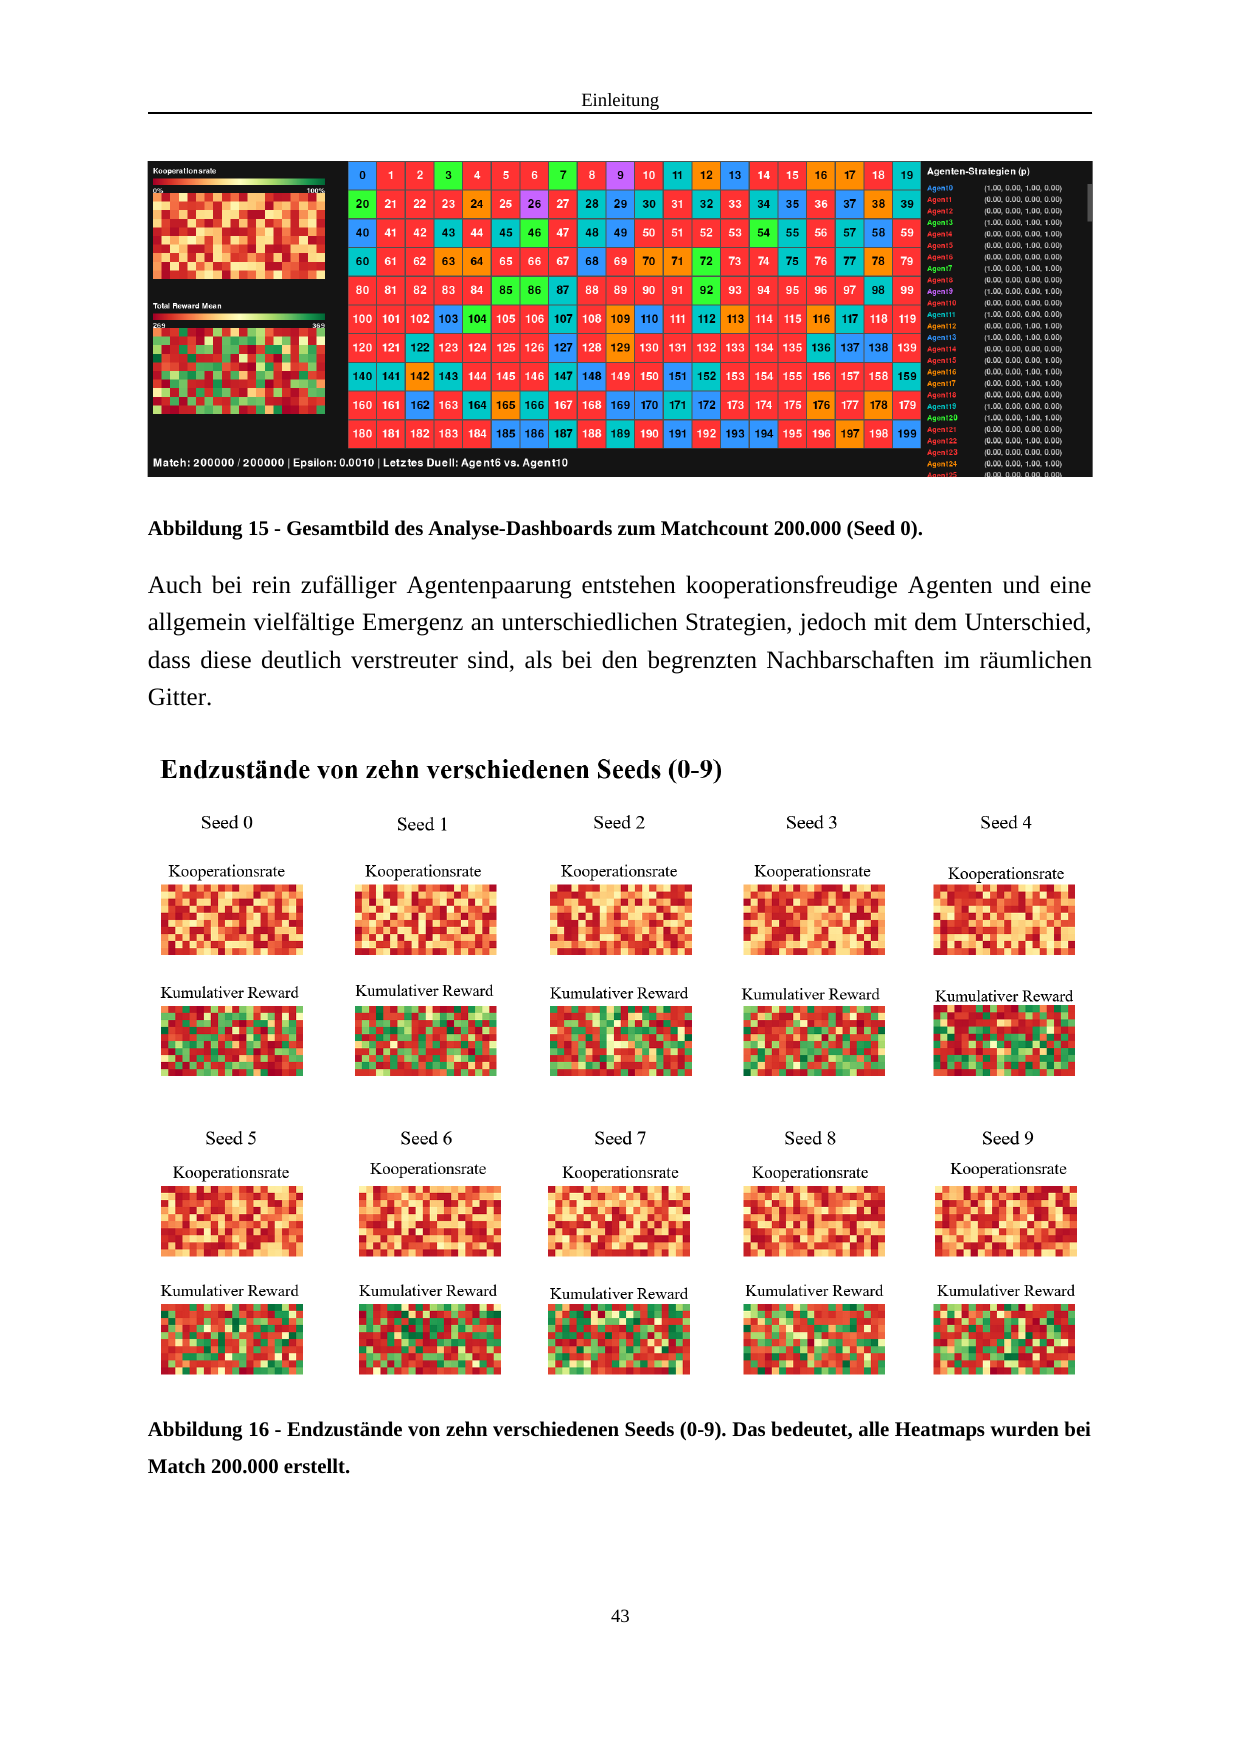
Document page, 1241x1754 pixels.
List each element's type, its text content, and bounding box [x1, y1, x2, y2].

picture [147, 161, 1093, 477]
picture [147, 737, 1093, 1387]
text Abbildung 15 - Gesamtbild des Analyse-Dashboards zum Matchcount 200.000 (Seed 0). [148, 511, 1092, 544]
text Auch bei rein zufälliger Agentenpaarung entstehen kooperationsfreudige Agenten und eine allgemein vielfältige Emergenz an unterschiedlichen Strategien, jedoch mit dem Unterschied, dass diese deutlich verstreuter sind, als bei den begrenzten Nachbarschaften im räumlichen Gitter. [148, 568, 1092, 713]
text Abbildung 16 - Endzustände von zehn verschiedenen Seeds (0-9). Das bedeutet, alle Heatmaps wurden bei Match 200.000 erstellt. [148, 1413, 1092, 1483]
